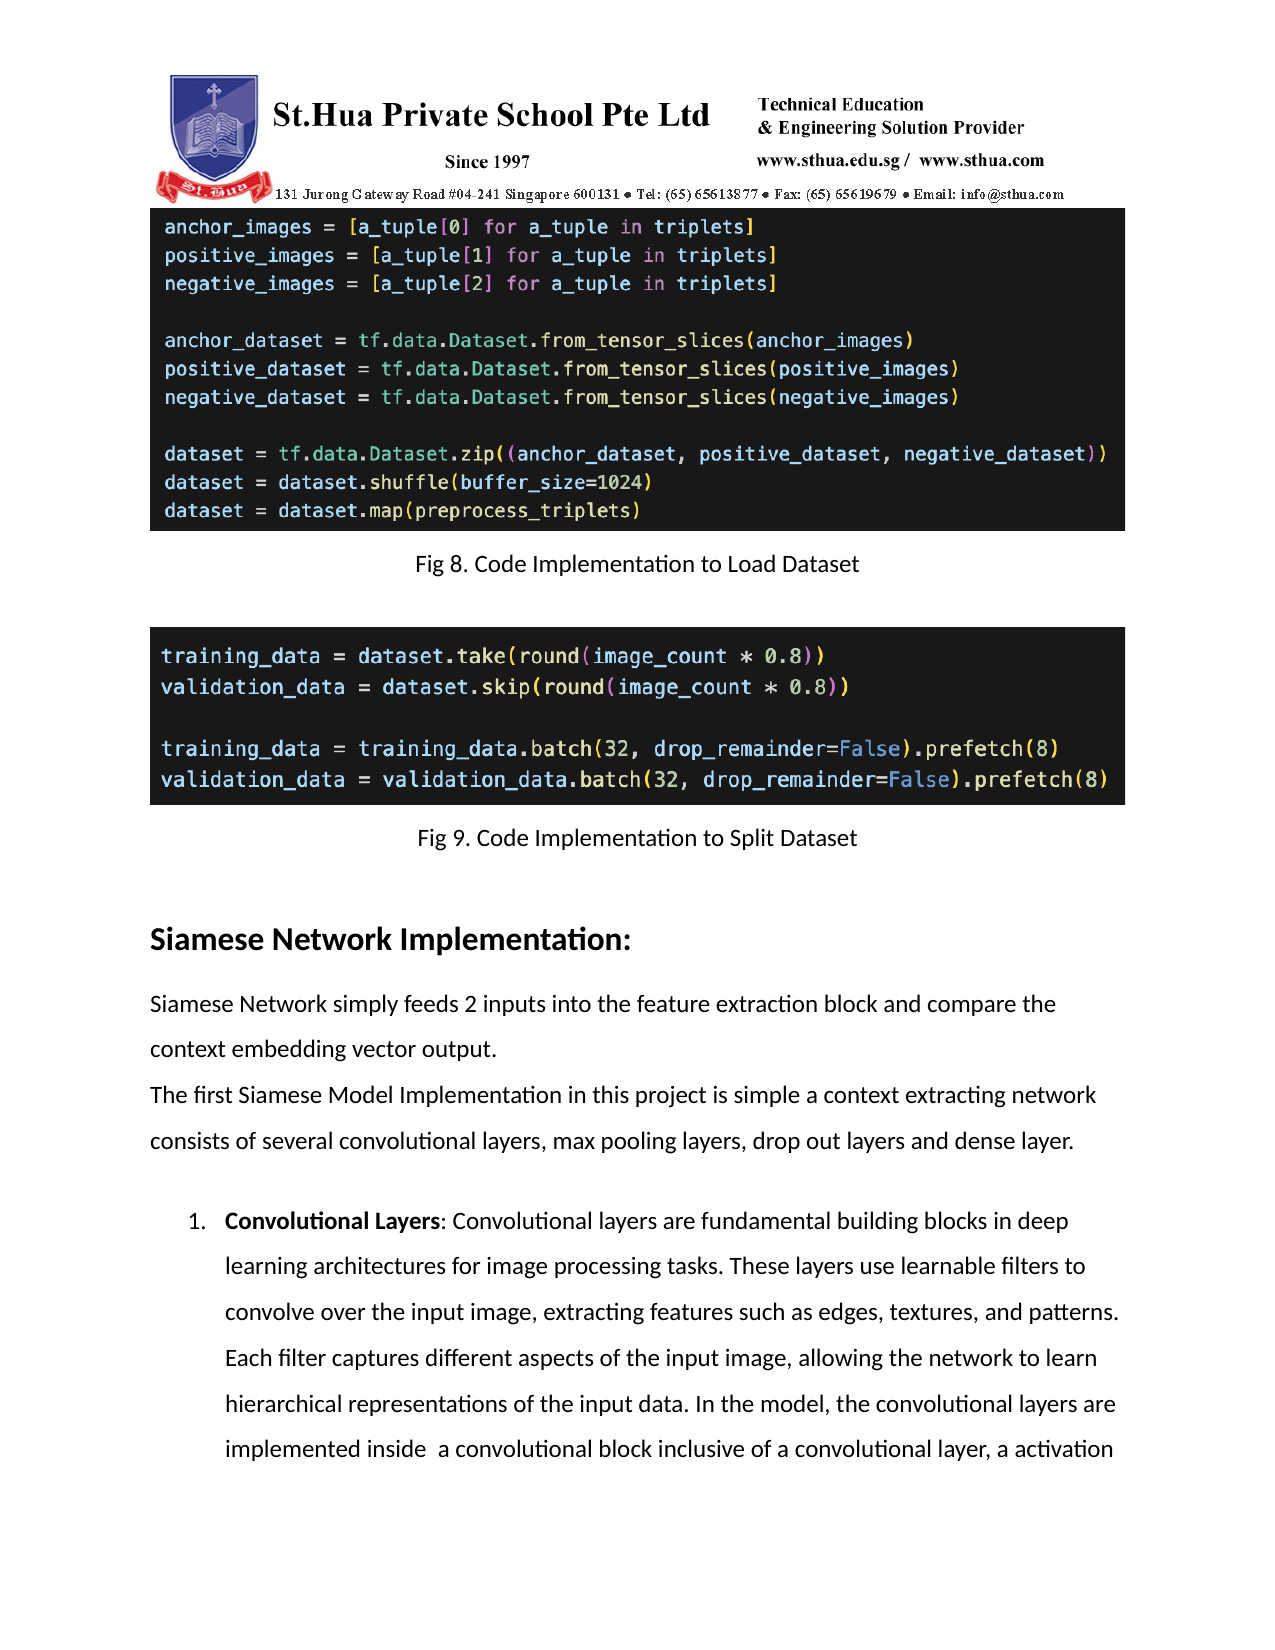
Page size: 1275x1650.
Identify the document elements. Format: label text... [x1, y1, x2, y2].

subtitle Siamese Network Implementation: [150, 918, 1125, 959]
picture [150, 75, 1125, 531]
text Fig 9. Code Implementation to Split Dataset [150, 822, 1125, 852]
text The first Siamese Model Implementation in this project is simple a context extracting network consists of several convolutional layers, max pooling layers, drop out layers and dense layer. [150, 1079, 1125, 1156]
text Siamese Network simply feeds 2 inputs into the feature extraction block and compare the context embedding vector output. [150, 988, 1125, 1064]
picture [150, 627, 1125, 805]
text Fig 8. Code Implementation to Load Dataset [150, 548, 1125, 578]
